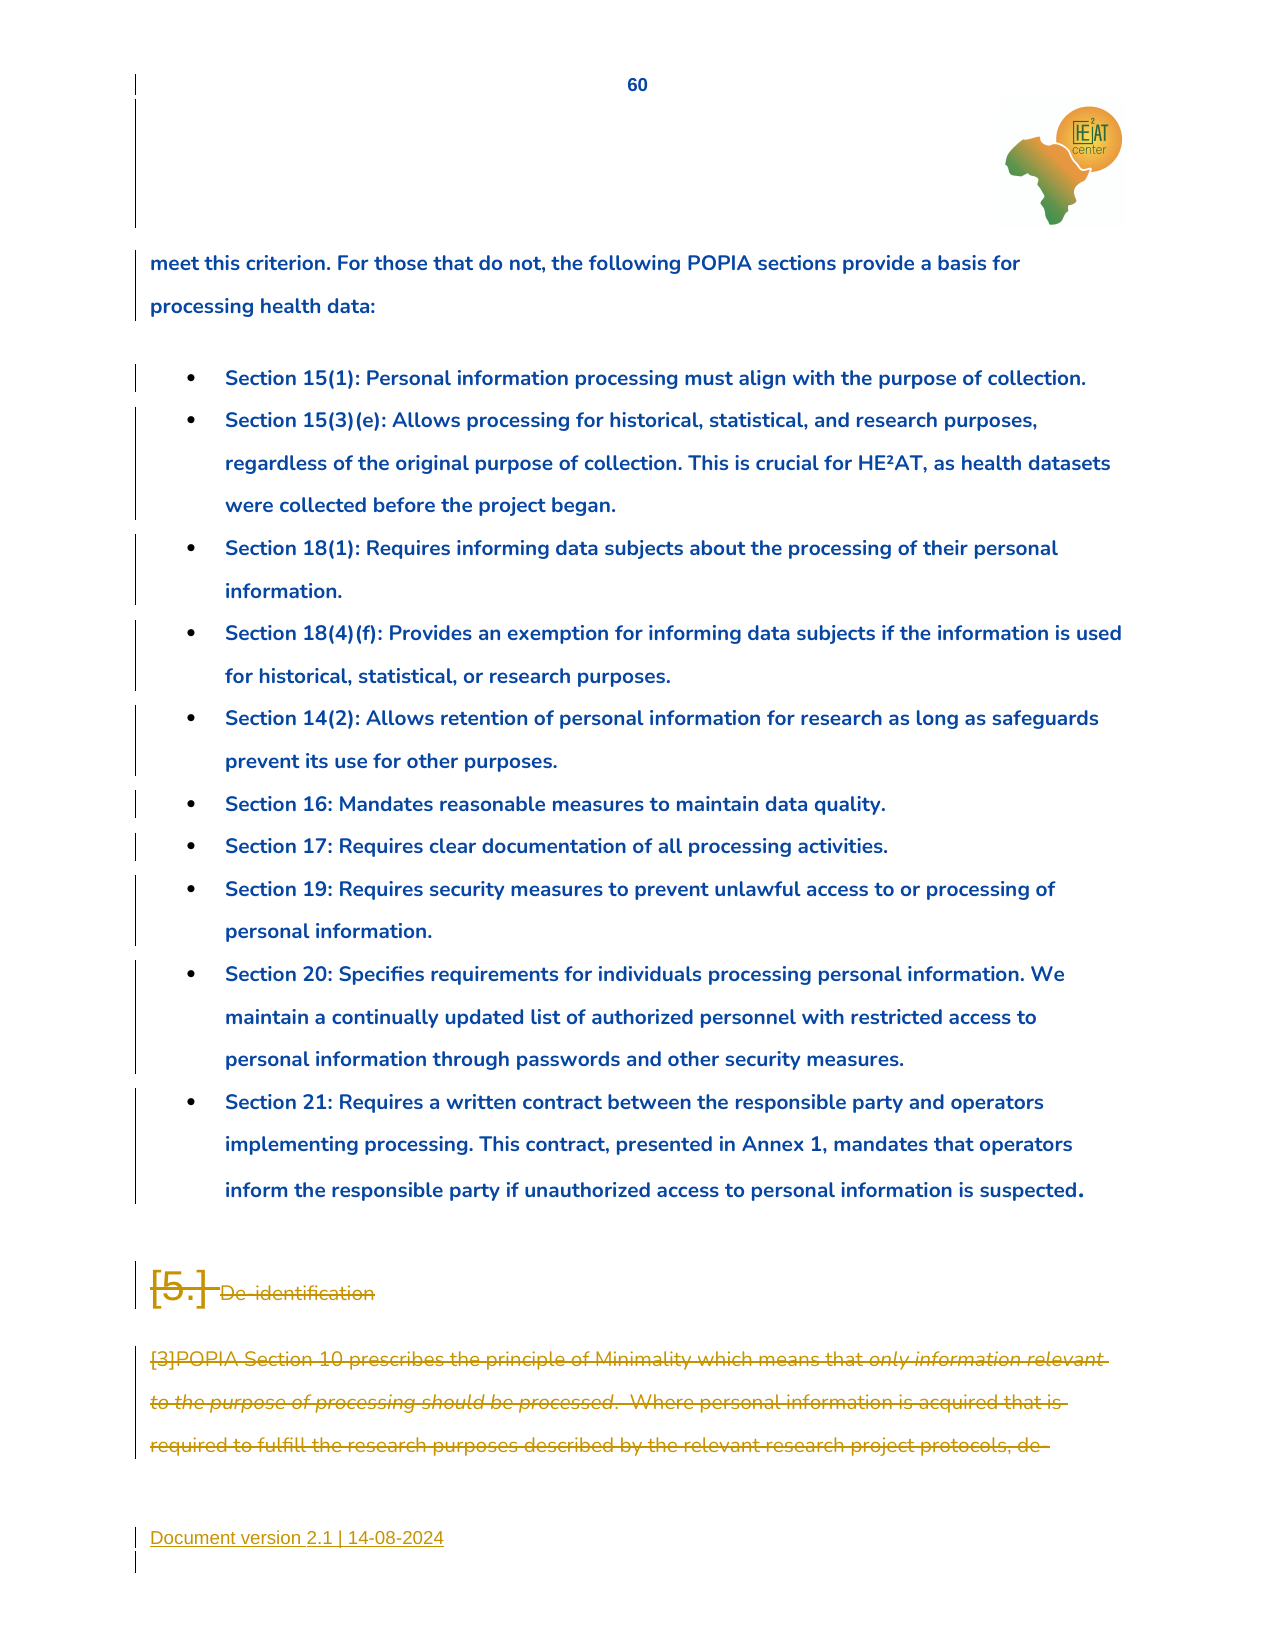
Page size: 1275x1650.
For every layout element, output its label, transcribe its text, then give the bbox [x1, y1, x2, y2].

list Section 17: Requires clear documentation of all processing activities. [187, 833, 1125, 861]
list Section 15(1): Personal information processing must align with the purpose of collection. [187, 364, 1125, 392]
list Section 15(3)(e): Allows processing for historical, statistical, and research purposes, regardless of the original purpose of collection. This is crucial for HE²AT, as health datasets were collected before the project began. [187, 407, 1125, 520]
list Section 20: Specifies requirements for individuals processing personal information. We maintain a continually updated list of authorized personnel with restricted access to personal information through passwords and other security measures. [187, 960, 1125, 1074]
list Section 18(4)(f): Provides an exemption for informing data subjects if the information is used for historical, statistical, or research purposes. [187, 619, 1125, 691]
list Section 21: Requires a written contract between the responsible party and operators implementing processing. This contract, presented in Annex 1, mandates that operators inform the responsible party if unauthorized access to personal information is suspected. [187, 1088, 1125, 1204]
list Section 14(2): Allows retention of personal information for research as long as safeguards prevent its use for other purposes. [187, 705, 1125, 776]
list Section 18(1): Requires informing data subjects about the processing of their personal information. [187, 534, 1125, 605]
list Section 19: Requires security measures to prevent unlawful access to or processing of personal information. [187, 875, 1125, 946]
list Section 16: Mandates reasonable measures to maintain data quality. [187, 790, 1125, 818]
picture [1000, 98, 1125, 228]
